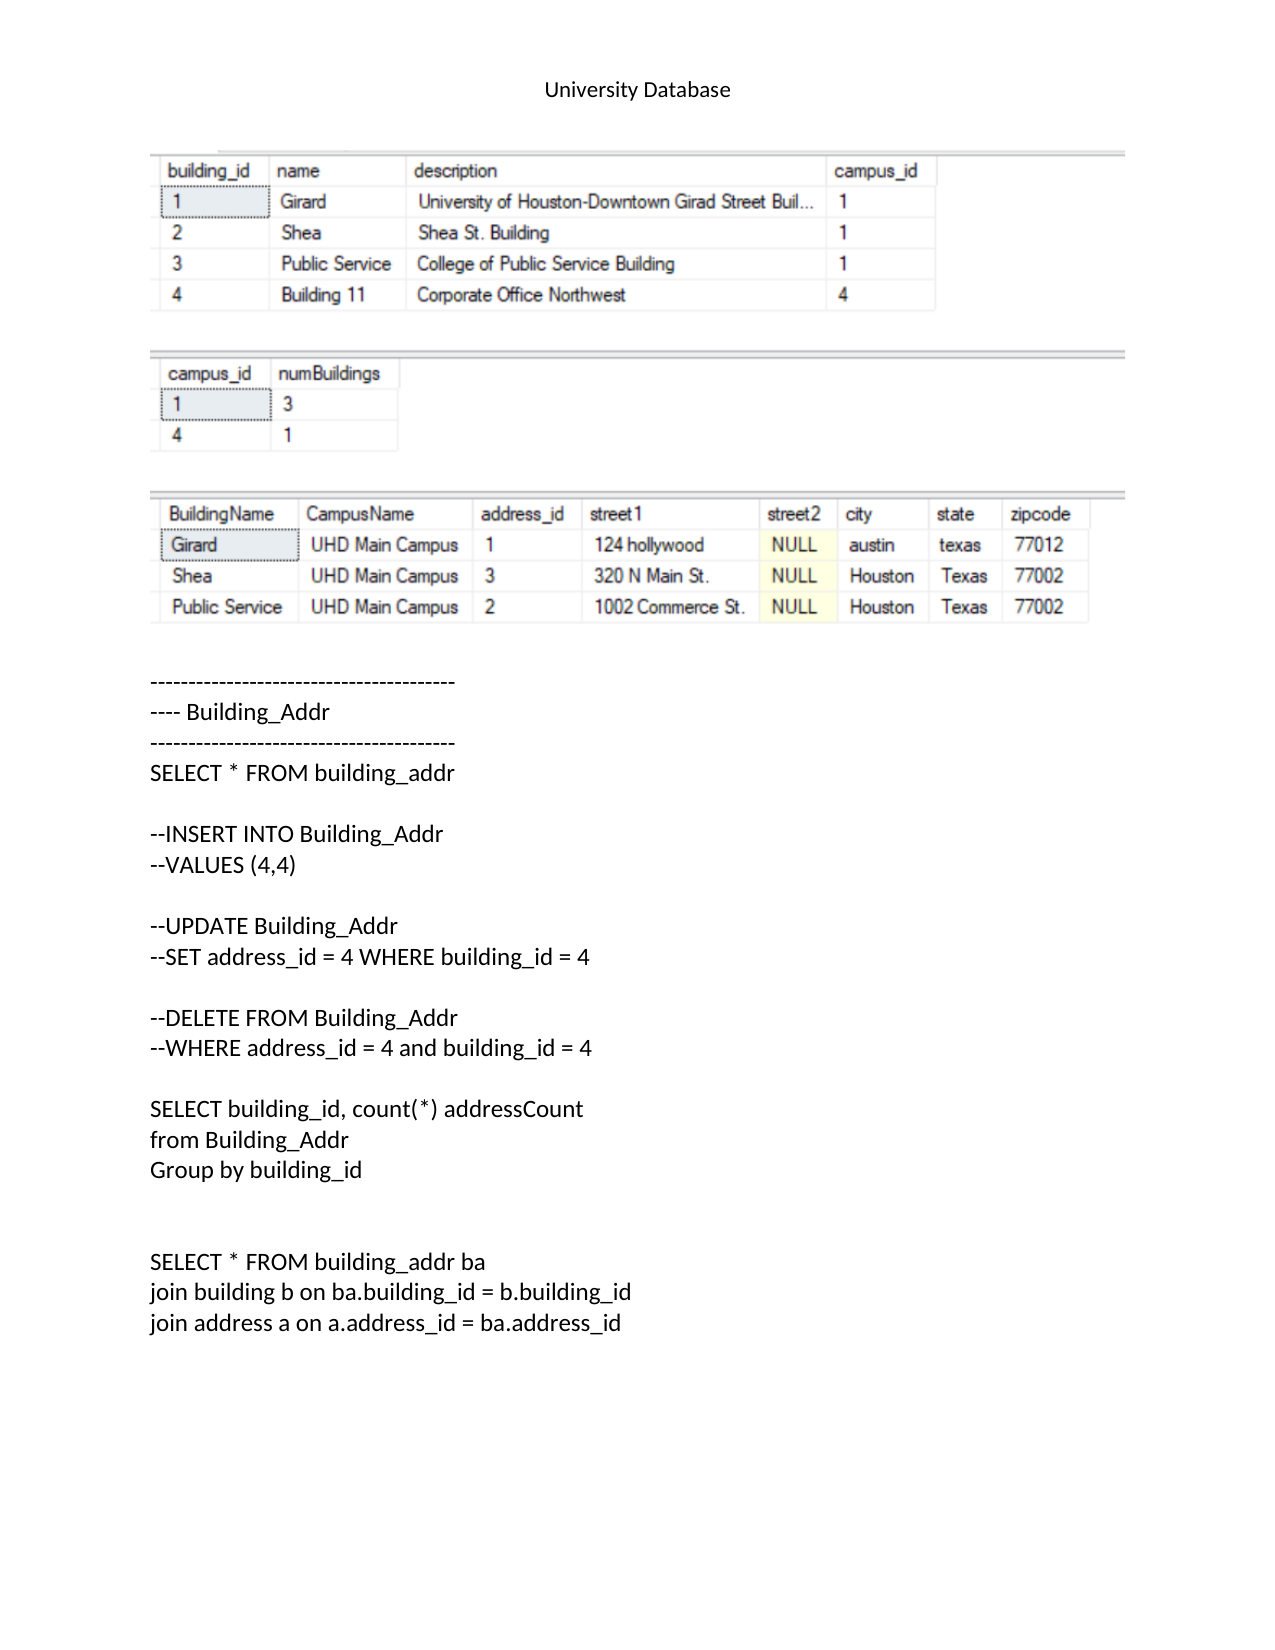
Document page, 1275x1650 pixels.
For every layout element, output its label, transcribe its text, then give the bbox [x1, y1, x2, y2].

picture [150, 150, 1125, 636]
text ---------------------------------------- [150, 666, 1125, 696]
text SELECT * FROM building_addr [150, 757, 1125, 788]
text --UPDATE Building_Addr [150, 910, 1125, 941]
text Group by building_id [150, 1154, 1125, 1185]
text --DELETE FROM Building_Addr [150, 1002, 1125, 1032]
text --SET address_id = 4 WHERE building_id = 4 [150, 941, 1125, 971]
text from Building_Addr [150, 1124, 1125, 1154]
text --VALUES (4,4) [150, 849, 1125, 879]
text --INSERT INTO Building_Addr [150, 818, 1125, 849]
text SELECT building_id, count(*) addressCount [150, 1093, 1125, 1124]
text ---------------------------------------- [150, 727, 1125, 757]
text SELECT * FROM building_addr ba [150, 1246, 1125, 1276]
text ---- Building_Addr [150, 696, 1125, 727]
text join address a on a.address_id = ba.address_id [150, 1307, 1125, 1337]
text --WHERE address_id = 4 and building_id = 4 [150, 1032, 1125, 1063]
text join building b on ba.building_id = b.building_id [150, 1276, 1125, 1307]
